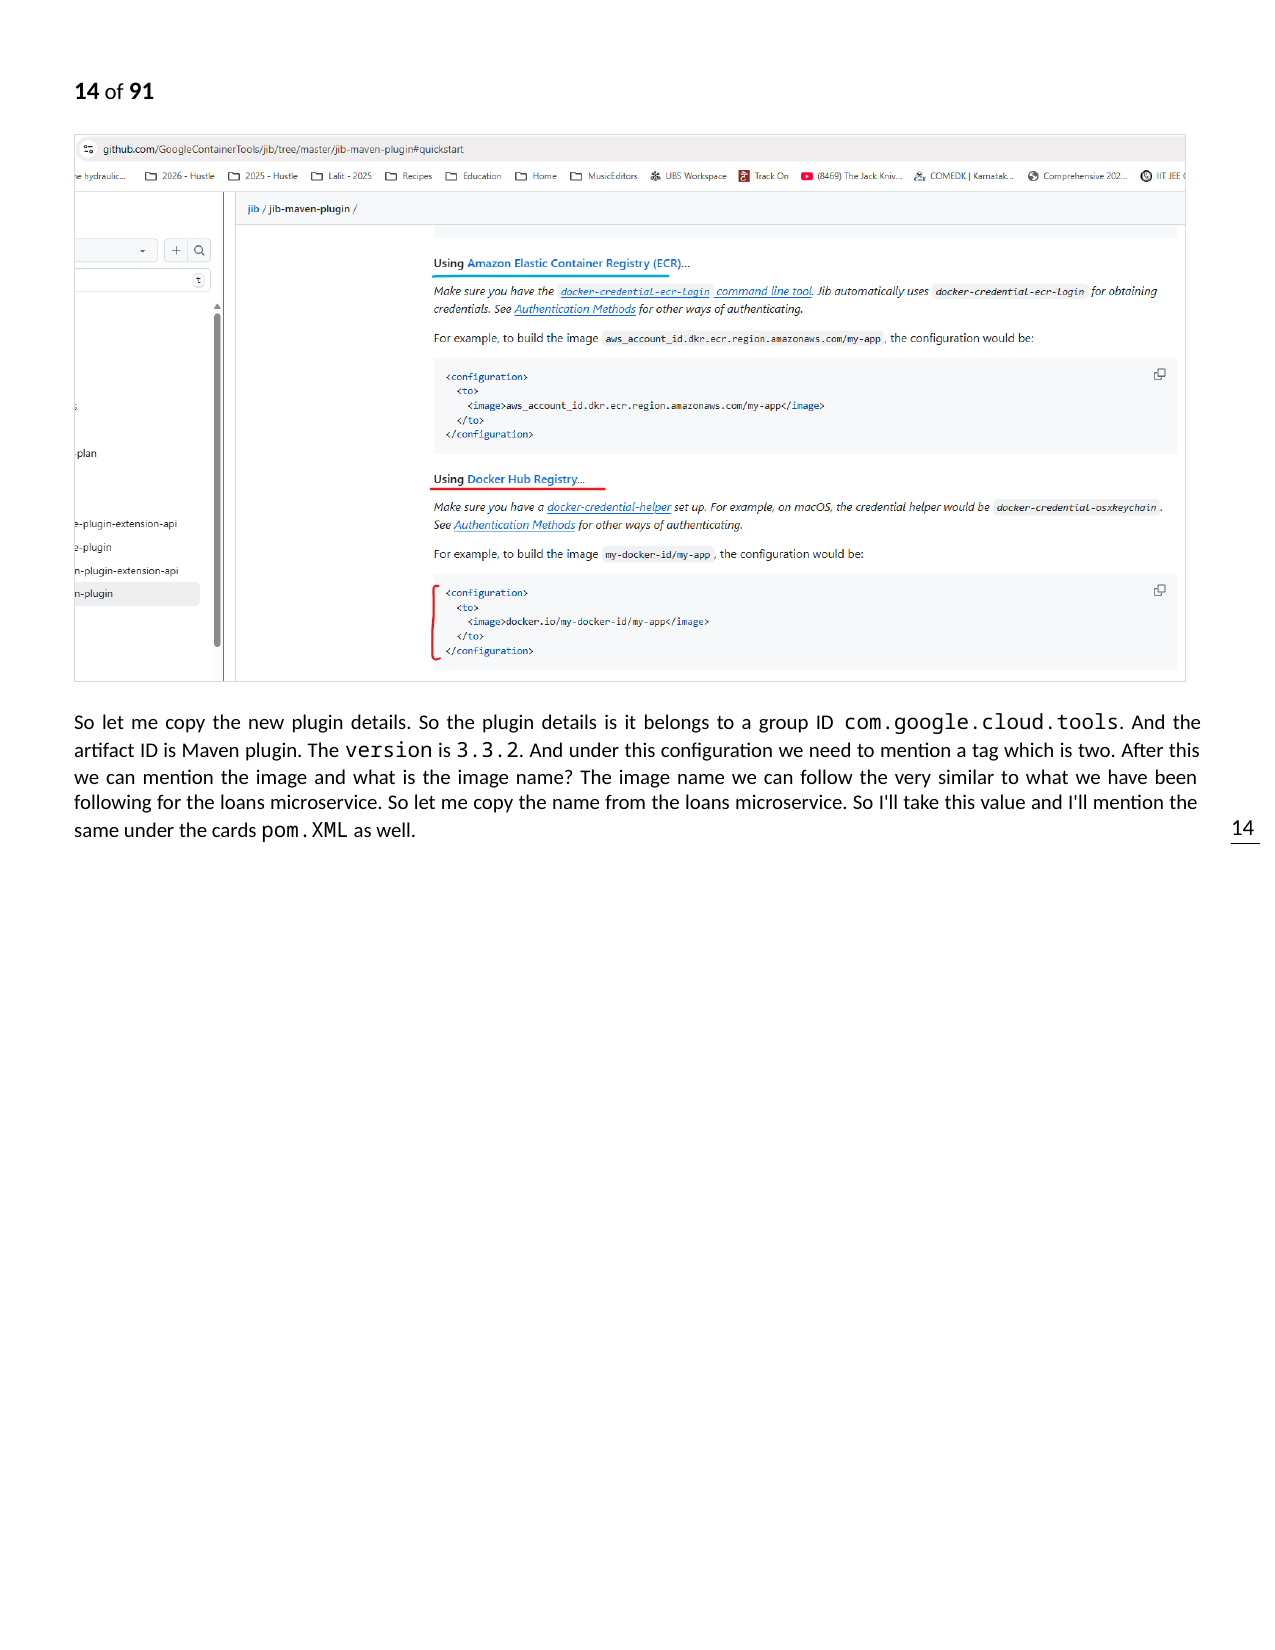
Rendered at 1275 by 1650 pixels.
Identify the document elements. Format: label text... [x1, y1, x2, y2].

text So let me copy the new plugin details. So the plugin details is it belongs to a group ID com.google.cloud.tools. And the artifact ID is Maven plugin. The version is 3.3.2. And under this configuration we need to mention a tag which is two. After this we can mention the image and what is the image name? The image name we can follow the very similar to what we have been following for the loans microservice. So let me copy the name from the loans microservice. So I'll take this value and I'll mention the same under the cards pom.XML as well. [74, 707, 1201, 843]
picture [75, 135, 1185, 681]
